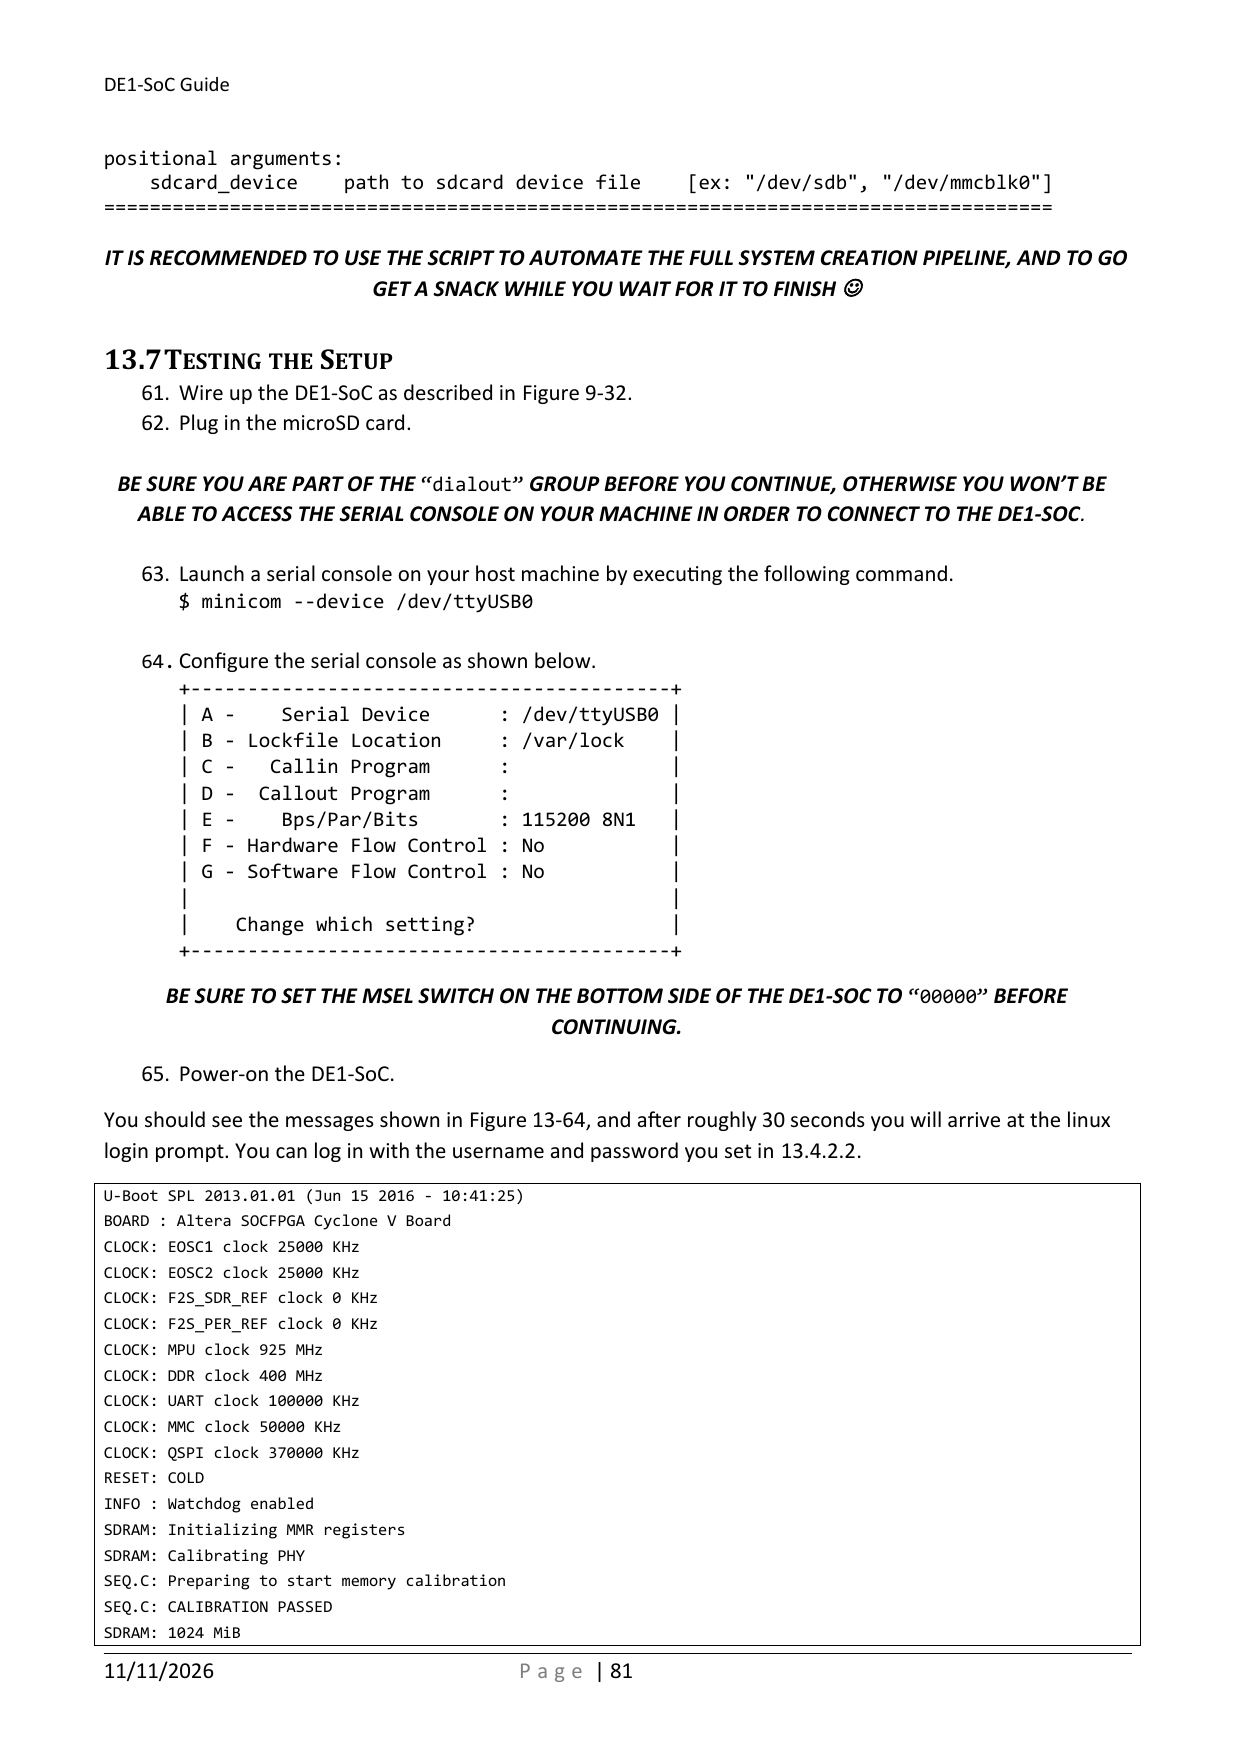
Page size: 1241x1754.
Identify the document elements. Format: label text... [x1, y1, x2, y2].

text CLOCK: UART clock 100000 KHz [95, 1388, 1140, 1411]
text It is recommended to use the script to automate the full system creation pipeline, and to go get a snack while you wait for it to finish [103, 243, 1132, 302]
list Power-on the DE1-SoC. [141, 1059, 1132, 1087]
text CLOCK: F2S_PER_REF clock 0 KHz [95, 1311, 1140, 1334]
text SEQ.C: Preparing to start memory calibration [95, 1568, 1140, 1591]
text CLOCK: MMC clock 50000 KHz [95, 1414, 1140, 1437]
text =================================================================================== [103, 195, 1132, 243]
text Be sure to set the MSEL switch on the bottom side of the DE1-SoC to “00000” before continuing. [103, 982, 1132, 1040]
text sdcard_device path to sdcard device file [ex: "/dev/sdb", "/dev/mmcblk0"] [103, 170, 1132, 195]
text INFO : Watchdog enabled [95, 1491, 1140, 1514]
text CLOCK: F2S_SDR_REF clock 0 KHz [95, 1286, 1140, 1308]
text CLOCK: EOSC2 clock 25000 KHz [95, 1260, 1140, 1282]
text CLOCK: DDR clock 400 MHz [95, 1363, 1140, 1385]
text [103, 122, 1132, 170]
text RESET: COLD [95, 1466, 1140, 1488]
text CLOCK: QSPI clock 370000 KHz [95, 1440, 1140, 1462]
text U-Boot SPL 2013.01.01 (Jun 15 2016 - 10:41:25) [95, 1184, 1140, 1205]
text SDRAM: Initializing MMR registers [95, 1517, 1140, 1540]
text SEQ.C: CALIBRATION PASSED [95, 1594, 1140, 1617]
text CLOCK: MPU clock 925 MHz [95, 1337, 1140, 1359]
subtitle Testing the Setup [103, 341, 1132, 376]
text SDRAM: 1024 MiB [95, 1620, 1140, 1645]
list Plug in the microSD card. [141, 408, 1132, 467]
list Be sure you are part of the “dialout” group before you continue, otherwise you won’t be able to access the serial console on your machine in order to connect to the DE1-SoC. [94, 469, 1132, 527]
text SDRAM: Calibrating PHY [95, 1543, 1140, 1565]
text BOARD : Altera SOCFPGA Cyclone V Board [95, 1208, 1140, 1231]
list Launch a serial console on your host machine by executing the following command. $ minicom --device /dev/ttyUSB0 [141, 559, 1132, 644]
list Configure the serial console as shown below. +------------------------------------------+ | A - Serial Device : /dev/ttyUSB0 | | B - Lockfile Location : /var/lock | | C - Callin Program : | | D - Callout Program : | | E - Bps/Par/Bits : 115200 8N1 | | F - Hardware Flow Control : No | | G - Software Flow Control : No | | | | Change which setting? | +------------------------------------------+ [141, 646, 1132, 963]
text CLOCK: EOSC1 clock 25000 KHz [95, 1234, 1140, 1257]
